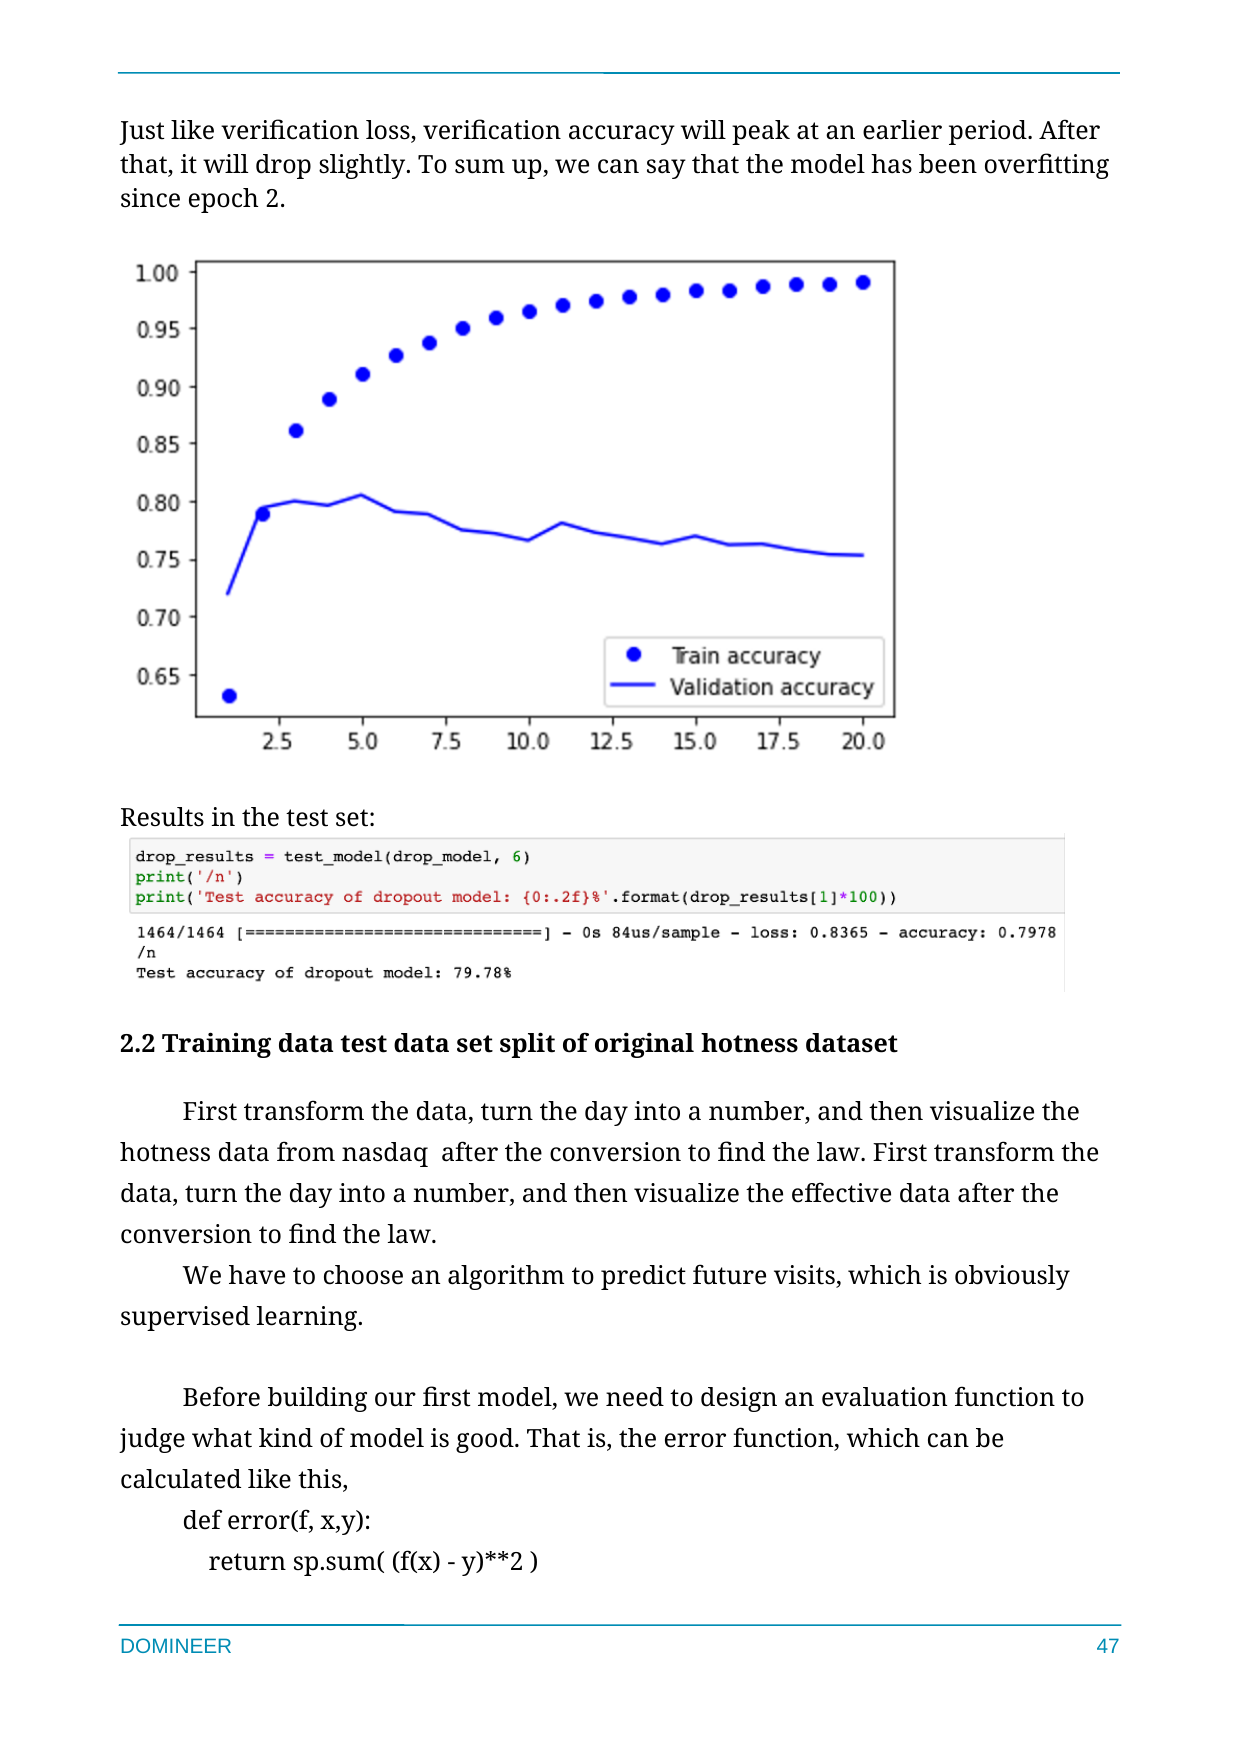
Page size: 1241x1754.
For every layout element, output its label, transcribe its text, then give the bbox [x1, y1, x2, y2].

text We have to choose an algorithm to predict future visits, which is obviously supervised learning. [120, 1257, 1120, 1332]
picture [120, 248, 908, 766]
text First transform the data, turn the day into a number, and then visualize the hotness data from nasdaq after the conversion to find the law. First transform the data, turn the day into a number, and then visualize the effective data after the conversion to find the law. [120, 1094, 1120, 1251]
text 2.2 Training data test data set split of original hotness dataset [120, 1026, 1120, 1060]
text Before building our first model, we need to design an evaluation function to judge what kind of model is good. That is, the error function, which can be calculated like this, [120, 1380, 1120, 1496]
picture [120, 833, 1066, 992]
text def error(f, x,y): [120, 1502, 1120, 1536]
text return sp.sum( (f(x) - y)**2 ) [120, 1543, 1120, 1577]
text Just like verification loss, verification accuracy will peak at an earlier period. After that, it will drop slightly. To sum up, we can say that the model has been overfitting since epoch 2. [120, 112, 1120, 215]
